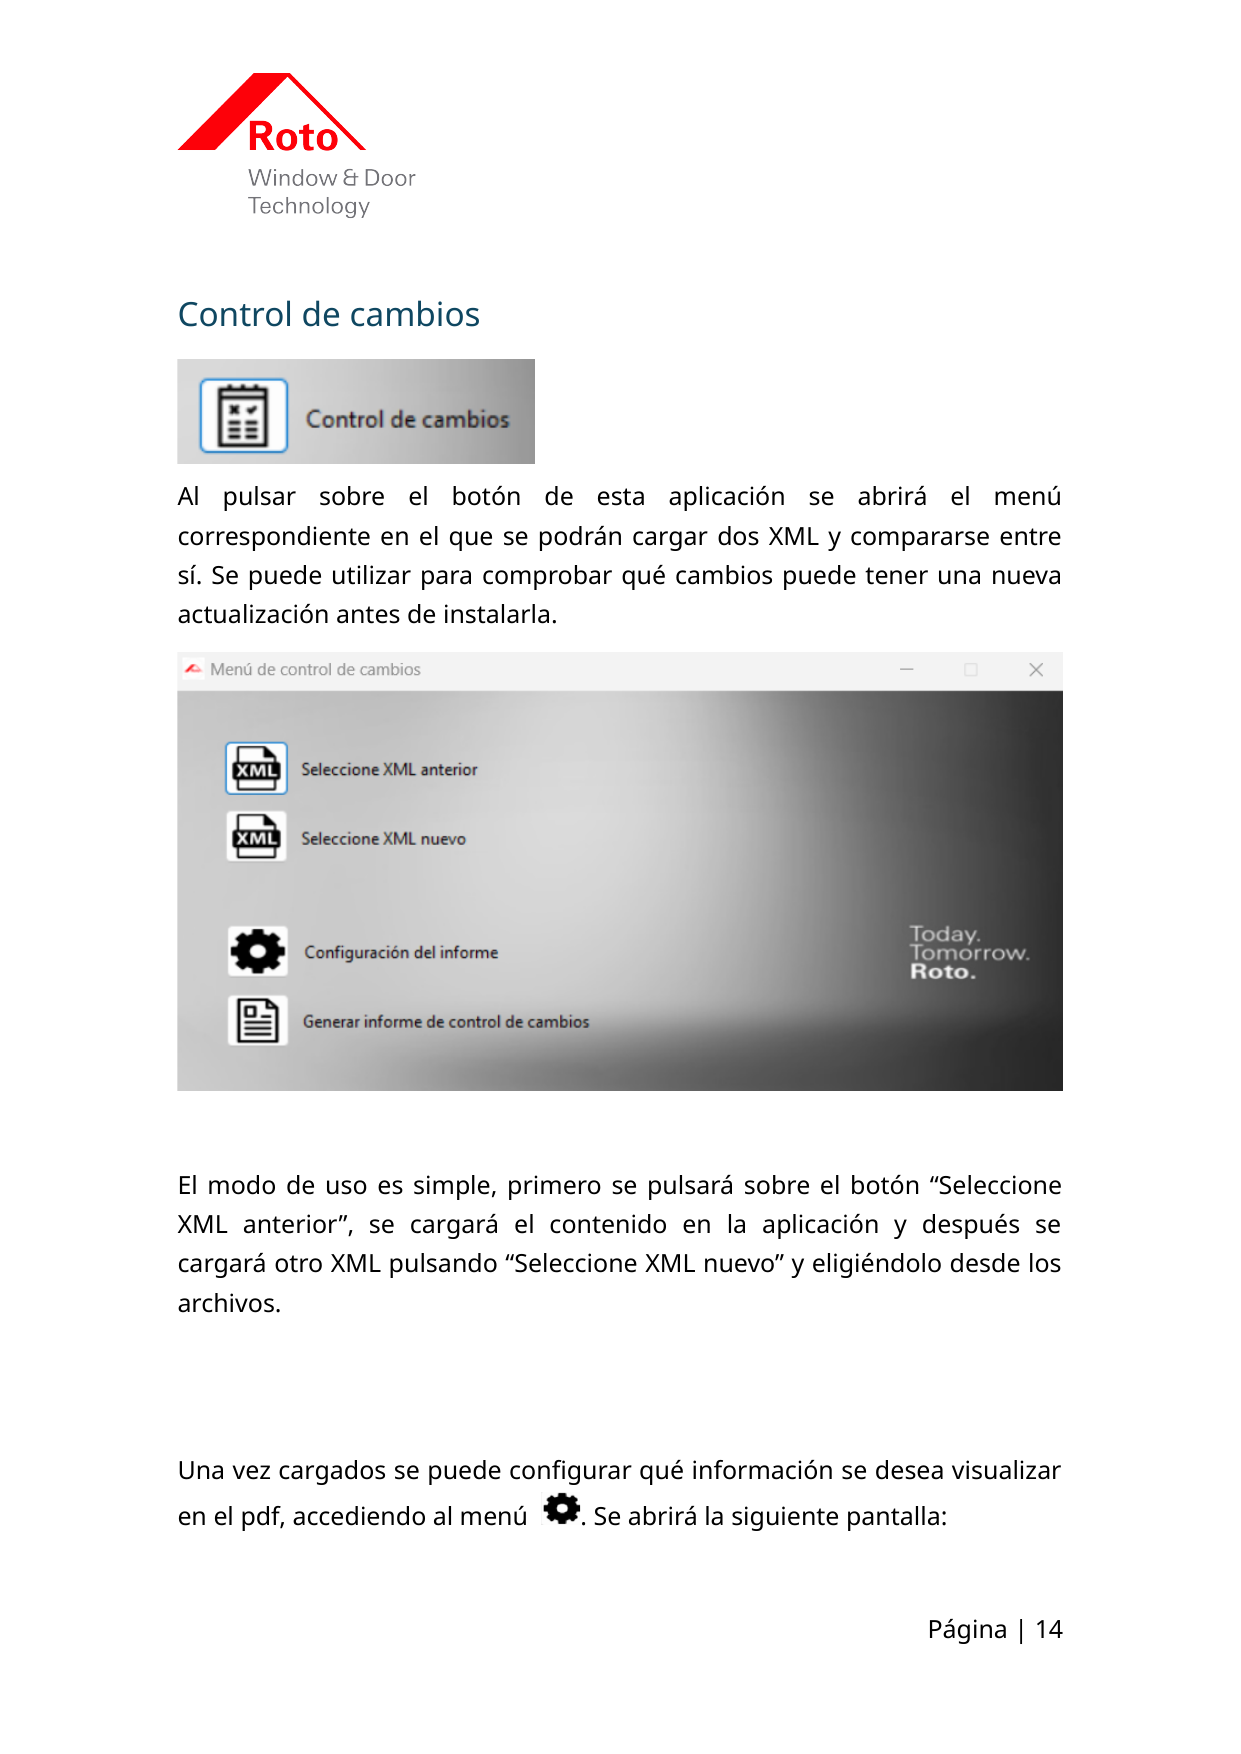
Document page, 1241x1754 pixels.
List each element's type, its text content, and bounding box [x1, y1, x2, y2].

picture [177, 652, 1063, 1091]
picture [177, 73, 473, 222]
subtitle Control de cambios [177, 290, 1063, 336]
text El modo de uso es simple, primero se pulsará sobre el botón “Seleccione XML anterior”, se cargará el contenido en la aplicación y después se cargará otro XML pulsando “Seleccione XML nuevo” y eligiéndolo desde los archivos. [177, 1168, 1063, 1319]
picture [541, 1492, 581, 1525]
text Al pulsar sobre el botón de esta aplicación se abrirá el menú correspondiente en el que se podrán cargar dos XML y compararse entre sí. Se puede utilizar para comprobar qué cambios puede tener una nueva actualización antes de instalarla. [177, 479, 1063, 631]
text Una vez cargados se puede configurar qué información se desea visualizar en el pdf, accediendo al menú . Se abrirá la siguiente pantalla: [177, 1453, 1063, 1532]
picture [177, 359, 535, 464]
